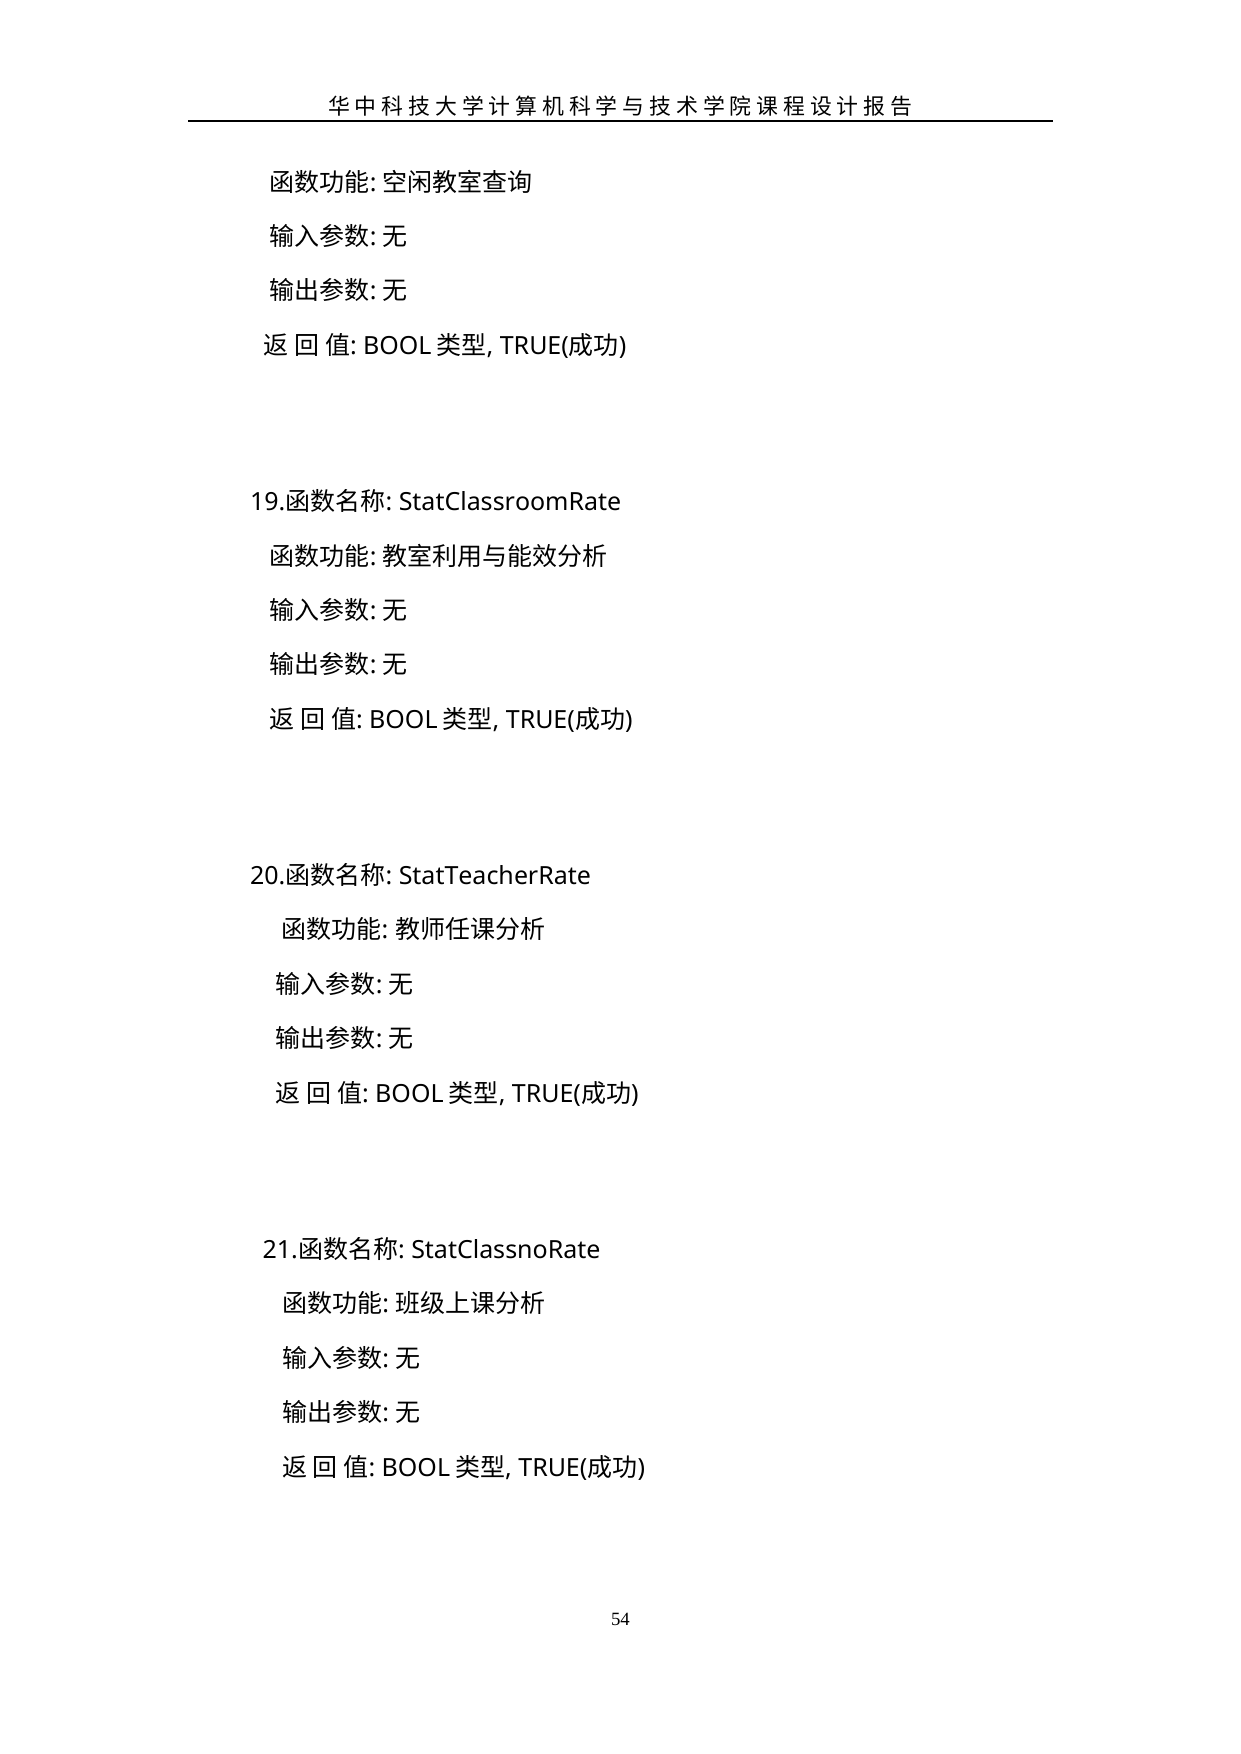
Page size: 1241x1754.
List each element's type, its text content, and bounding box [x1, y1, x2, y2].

text 输出参数: 无 [187, 271, 1053, 307]
text 函数功能: 教师任课分析 [187, 910, 1053, 946]
text 返 回 值: BOOL类型, TRUE(成功) [187, 1447, 1053, 1483]
text 输出参数: 无 [187, 1019, 1053, 1055]
text 返 回 值: BOOL类型, TRUE(成功) [187, 325, 1053, 361]
text 函数功能: 教室利用与能效分析 [187, 536, 1053, 572]
text 输入参数: 无 [187, 216, 1053, 253]
text 输入参数: 无 [187, 1338, 1053, 1374]
text 返 回 值: BOOL类型, TRUE(成功) [187, 699, 1053, 735]
text 输入参数: 无 [187, 590, 1053, 627]
text 20.函数名称: StatTeacherRate [187, 856, 1053, 892]
text 函数功能: 空闲教室查询 [187, 162, 1053, 198]
text 函数功能: 班级上课分析 [187, 1284, 1053, 1320]
text 返 回 值: BOOL类型, TRUE(成功) [187, 1073, 1053, 1109]
text 输出参数: 无 [187, 1393, 1053, 1429]
text 19.函数名称: StatClassroomRate [187, 482, 1053, 518]
text 输出参数: 无 [187, 645, 1053, 681]
text 21.函数名称: StatClassnoRate [187, 1229, 1053, 1266]
text 输入参数: 无 [187, 964, 1053, 1001]
